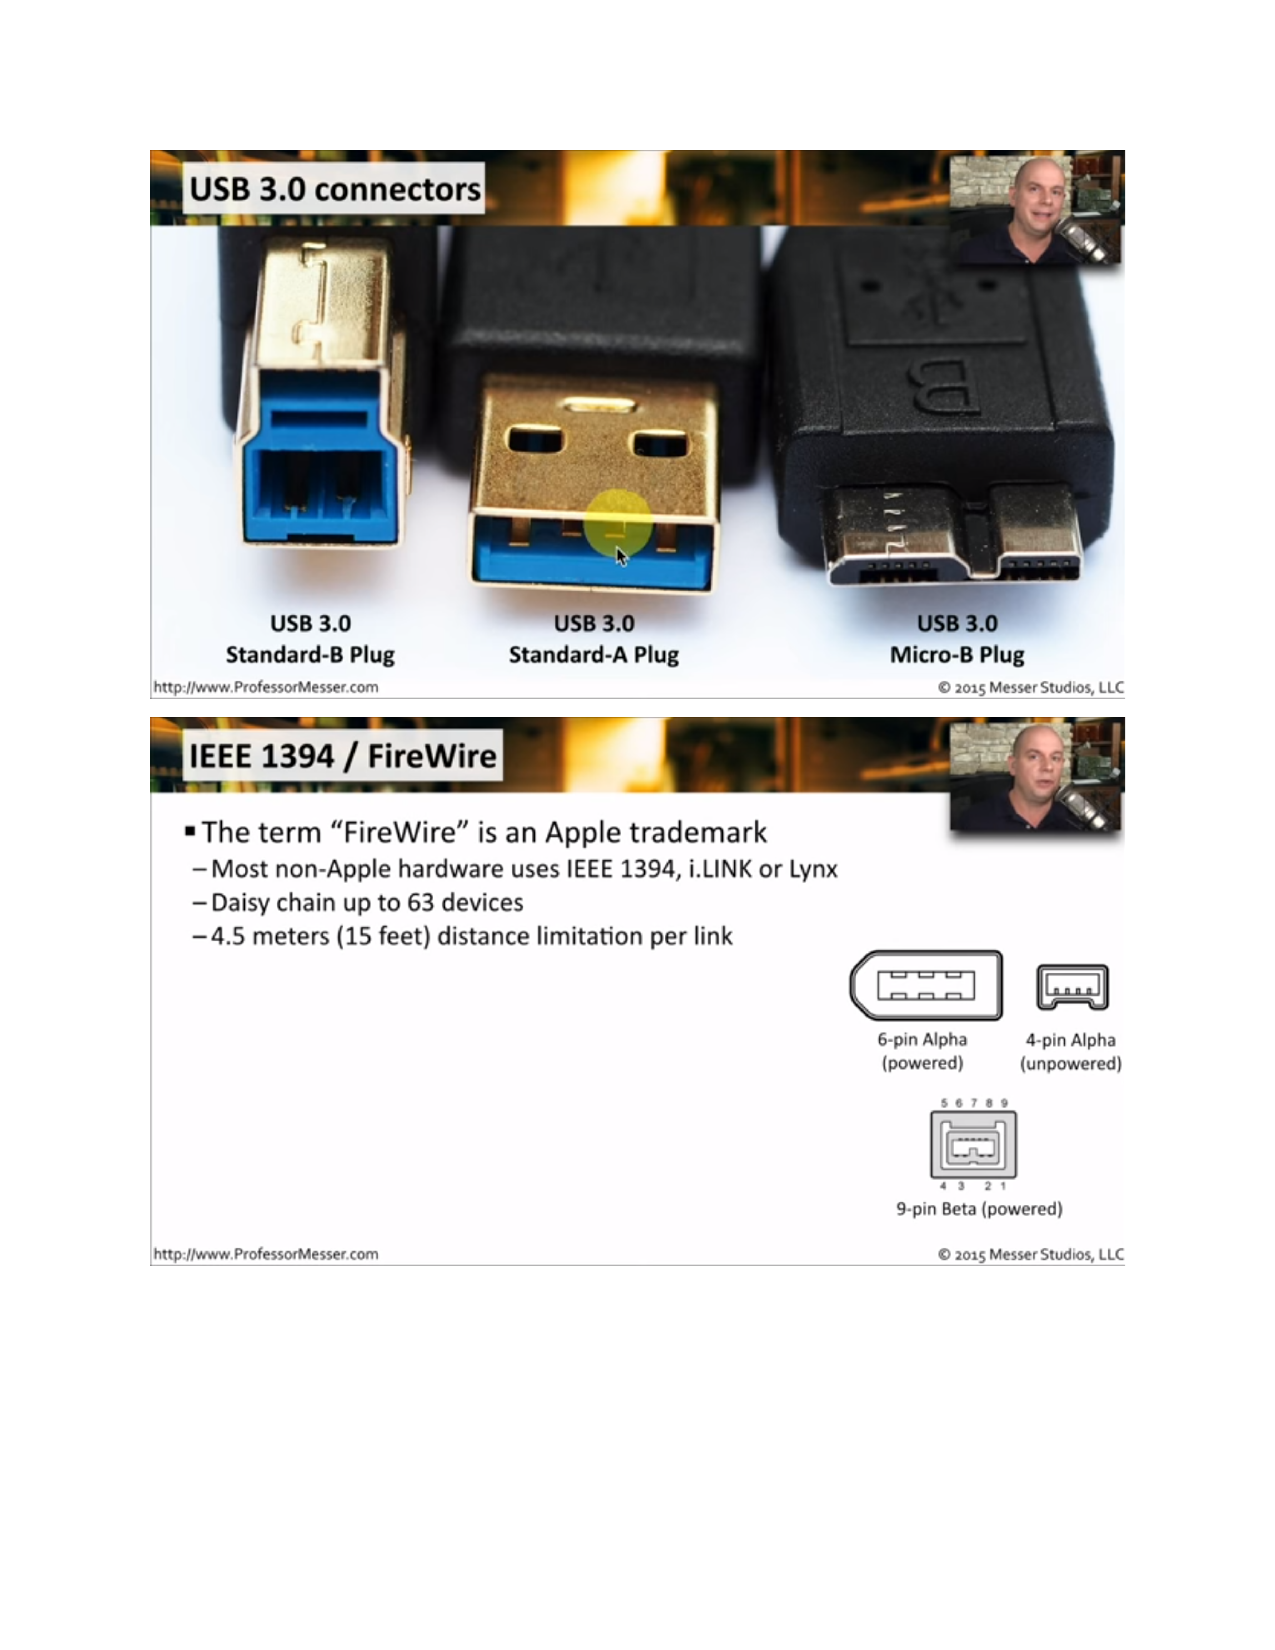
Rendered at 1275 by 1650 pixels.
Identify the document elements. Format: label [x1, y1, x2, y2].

picture [150, 150, 1125, 699]
picture [150, 717, 1125, 1266]
